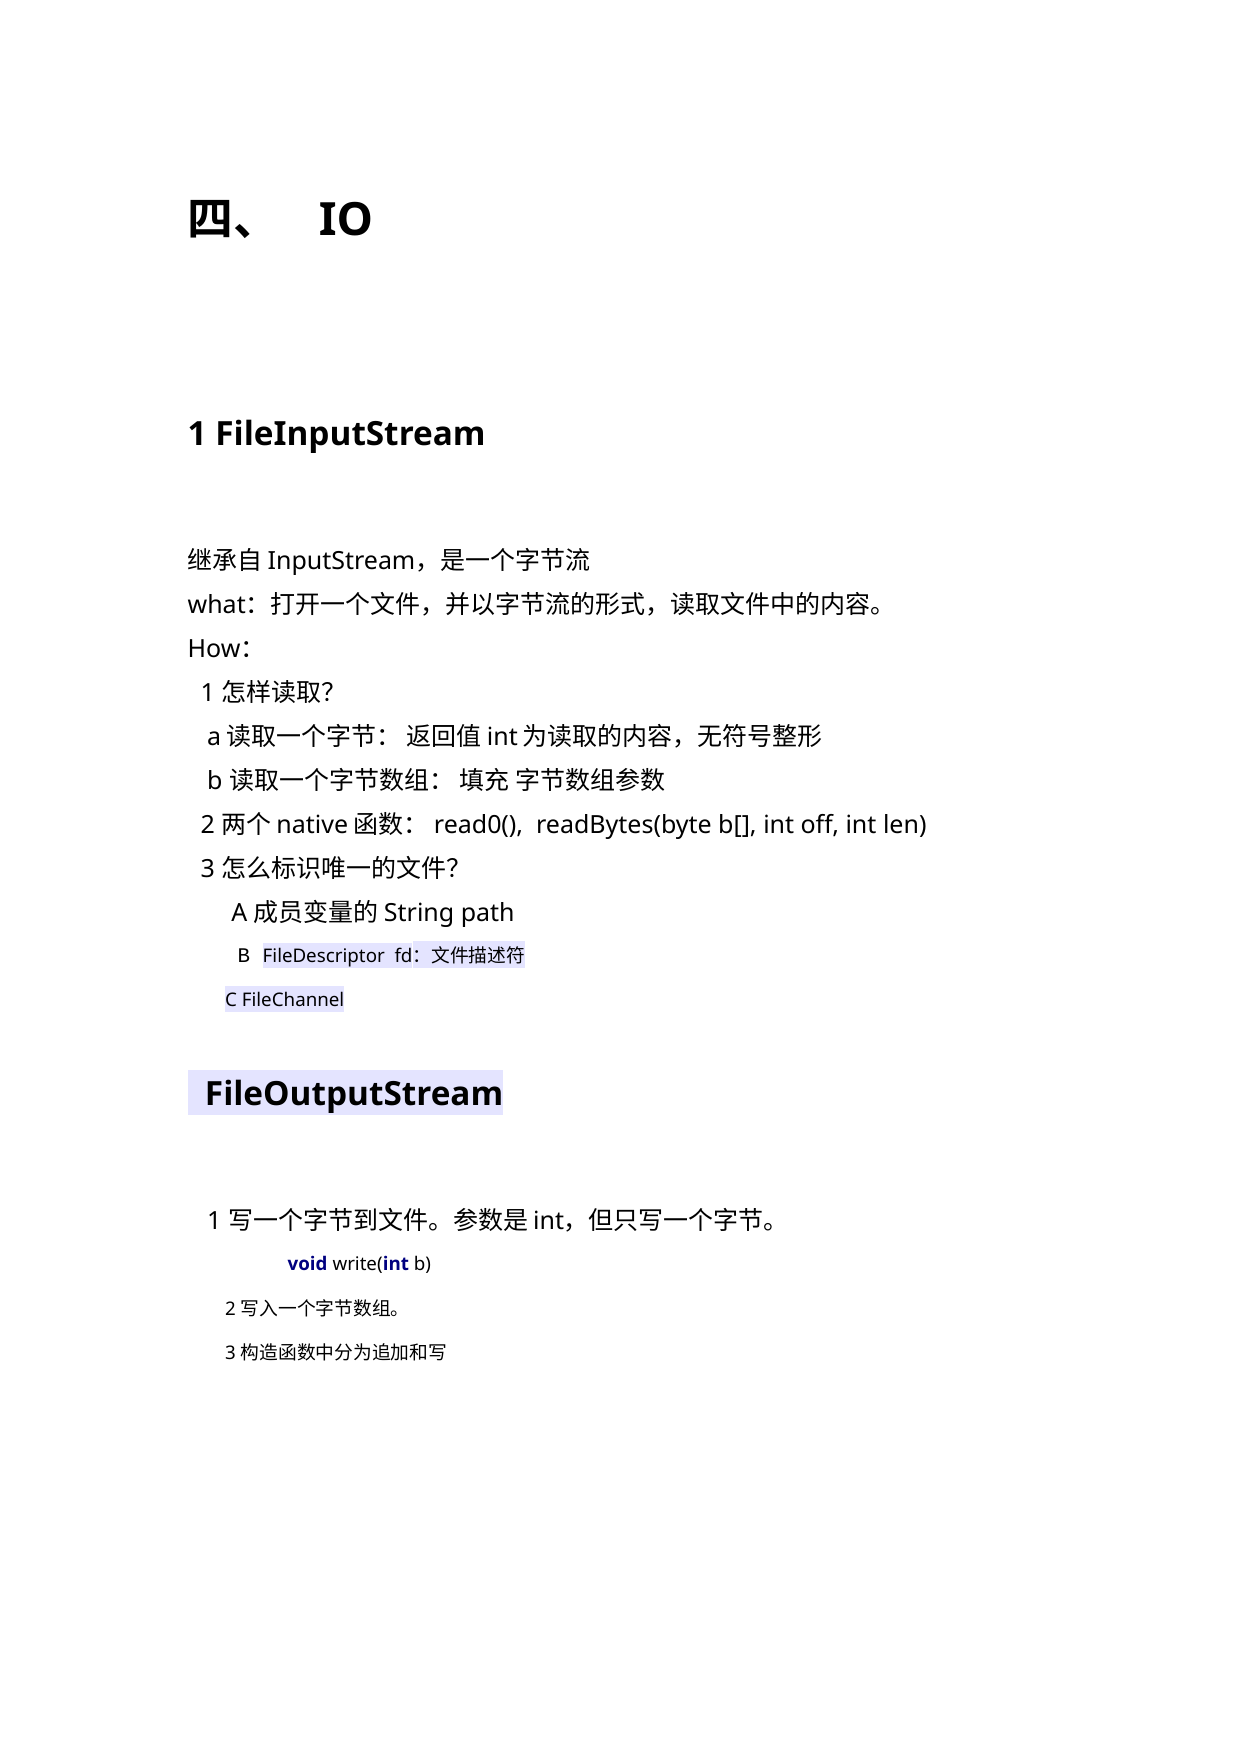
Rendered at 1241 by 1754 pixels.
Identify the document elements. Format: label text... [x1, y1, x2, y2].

text A 成员变量的String path [187, 889, 1053, 933]
text B FileDescriptor fd：文件描述符 [187, 933, 1053, 977]
text How： [187, 625, 1053, 669]
text what：打开一个文件，并以字节流的形式，读取文件中的内容。 [187, 581, 1053, 625]
subtitle 1 FileInputStream [187, 388, 1053, 476]
text void write(int b) [187, 1241, 1053, 1285]
subtitle IO [187, 172, 1053, 260]
text 1 怎样读取？ [187, 669, 1053, 713]
text 2 写入一个字节数组。 [187, 1285, 1053, 1329]
text 3 怎么标识唯一的文件？ [187, 845, 1053, 889]
text b 读取一个字节数组： 填充 字节数组参数 [187, 757, 1053, 801]
text 2 两个native函数： read0(), readBytes(byte b[], int off, int len) [187, 801, 1053, 845]
subtitle FileOutputStream [187, 1048, 1053, 1136]
text 1 写一个字节到文件。参数是int，但只写一个字节。 [187, 1197, 1053, 1241]
text 继承自InputStream，是一个字节流 [187, 537, 1053, 581]
text a读取一个字节： 返回值int为读取的内容，无符号整形 [187, 713, 1053, 757]
text 3 构造函数中分为追加和写 [187, 1329, 1053, 1373]
text C FileChannel [187, 977, 1053, 1021]
